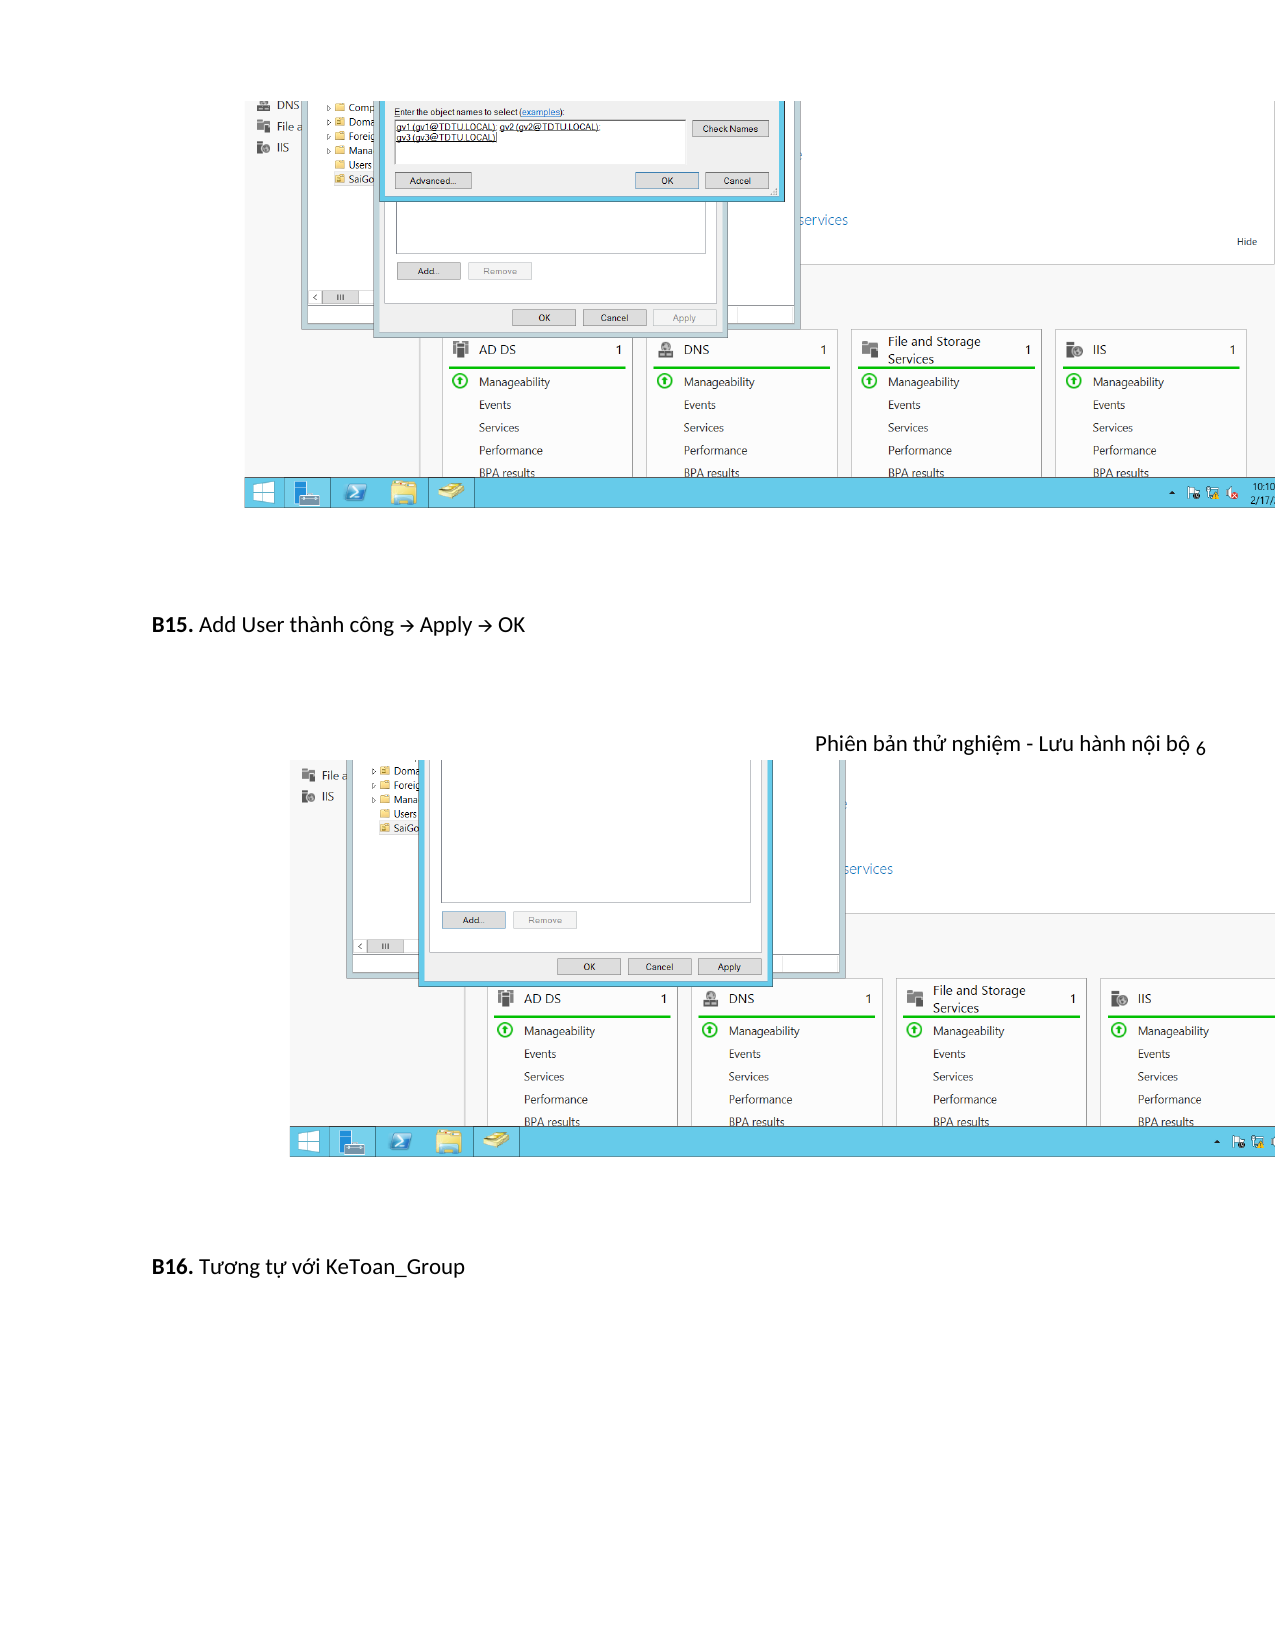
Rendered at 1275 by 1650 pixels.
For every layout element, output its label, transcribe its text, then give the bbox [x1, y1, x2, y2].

text B15. Add User thành công 🡪 Apply 🡪 OK [152, 101, 972, 643]
text Phiên bản thử nghiệm - Lưu hành nội bộ 6 [150, 718, 1206, 760]
picture [289, 760, 1275, 1157]
text B16. Tương tự với KeToan_Group [152, 760, 927, 1280]
picture [244, 101, 1275, 508]
